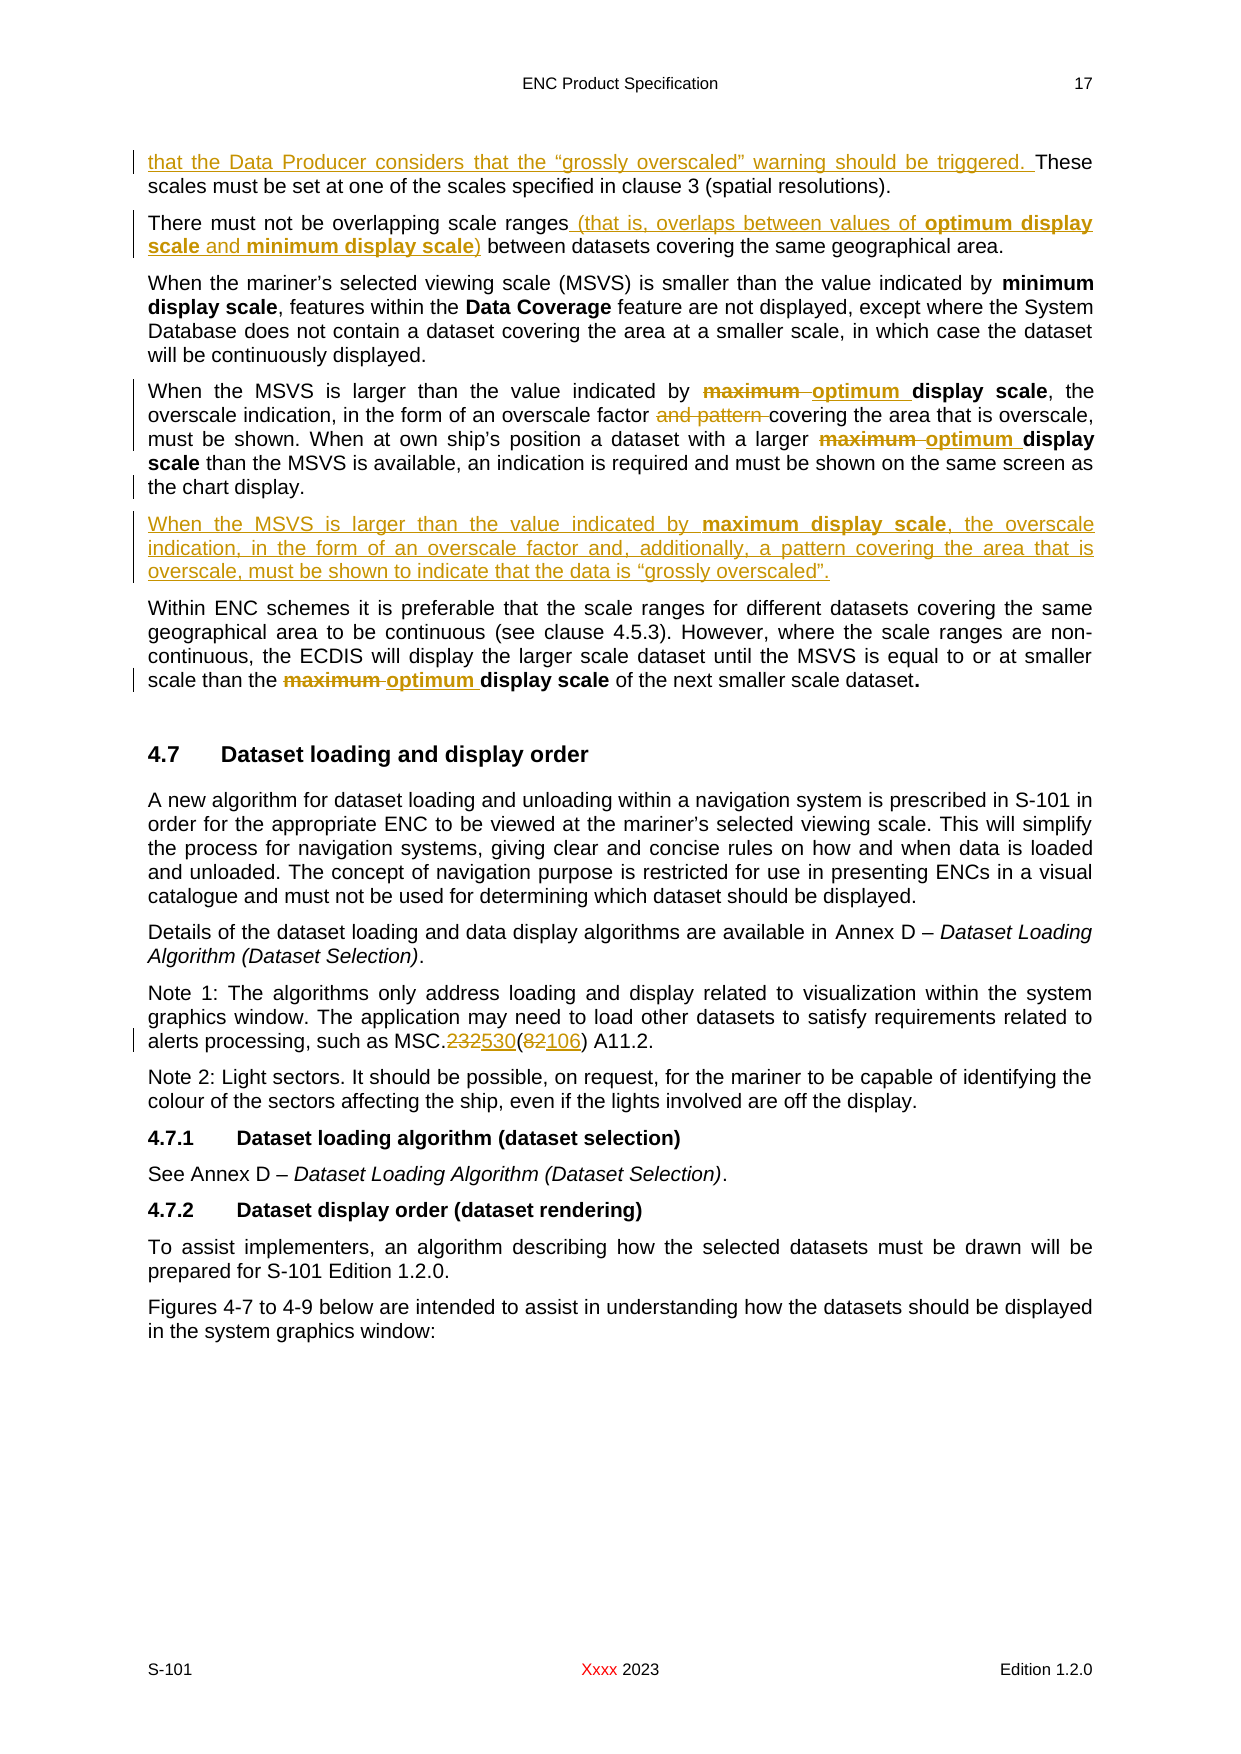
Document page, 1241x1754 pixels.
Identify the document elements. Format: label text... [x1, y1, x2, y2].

text When the MSVS is larger than the value indicated by display scale, the overscale indication, in the form of an overscale factor covering the area that is overscale, must be shown. When at own ship’s position a dataset with a larger display scale than the MSVS is available, an indication is required and must be shown on the same screen as the chart display. [148, 379, 1094, 499]
text To assist implementers, an algorithm describing how the selected datasets must be drawn will be prepared for S-101 Edition 1.2.0. [148, 1235, 1094, 1283]
text There must not be overlapping scale ranges between datasets covering the same geographical area. [148, 210, 1093, 258]
text Note 1: The algorithms only address loading and display related to visualization within the system graphics window. The application may need to load other datasets to satisfy requirements related to alerts processing, such as MSC.() A11.2. [148, 981, 1094, 1052]
text See Annex D – Dataset Loading Algorithm (Dataset Selection). [148, 1162, 1094, 1186]
subtitle Dataset loading and display order [148, 741, 1094, 767]
text Note 2: Light sectors. It should be possible, on request, for the mariner to be capable of identifying the colour of the sectors affecting the ship, even if the lights involved are off the display. [148, 1065, 1094, 1113]
text Details of the dataset loading and data display algorithms are available in Annex D – Dataset Loading Algorithm (Dataset Selection). [148, 920, 1094, 968]
subtitle Dataset loading algorithm (dataset selection) [148, 1125, 1094, 1149]
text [148, 150, 1093, 198]
text Within ENC schemes it is preferable that the scale ranges for different datasets covering the same geographical area to be continuous (see clause 4.5.3). However, where the scale ranges are non-continuous, the ECDIS will display the larger scale dataset until the MSVS is equal to or at smaller scale than the display scale of the next smaller scale dataset. [148, 596, 1094, 692]
text When the mariner’s selected viewing scale (MSVS) is smaller than the value indicated by minimum display scale, features within the Data Coverage feature are not displayed, except where the System Database does not contain a dataset covering the area at a smaller scale, in which case the dataset will be continuously displayed. [148, 271, 1094, 367]
subtitle Dataset display order (dataset rendering) [148, 1198, 1094, 1222]
text A new algorithm for dataset loading and unloading within a navigation system is prescribed in S-101 in order for the appropriate ENC to be viewed at the mariner’s selected viewing scale. This will simplify the process for navigation systems, giving clear and concise rules on how and when data is loaded and unloaded. The concept of navigation purpose is restricted for use in presenting ENCs in a visual catalogue and must not be used for determining which dataset should be displayed. [148, 788, 1094, 908]
text Figures 4-7 to 4-9 below are intended to assist in understanding how the datasets should be displayed in the system graphics window: [148, 1295, 1094, 1343]
